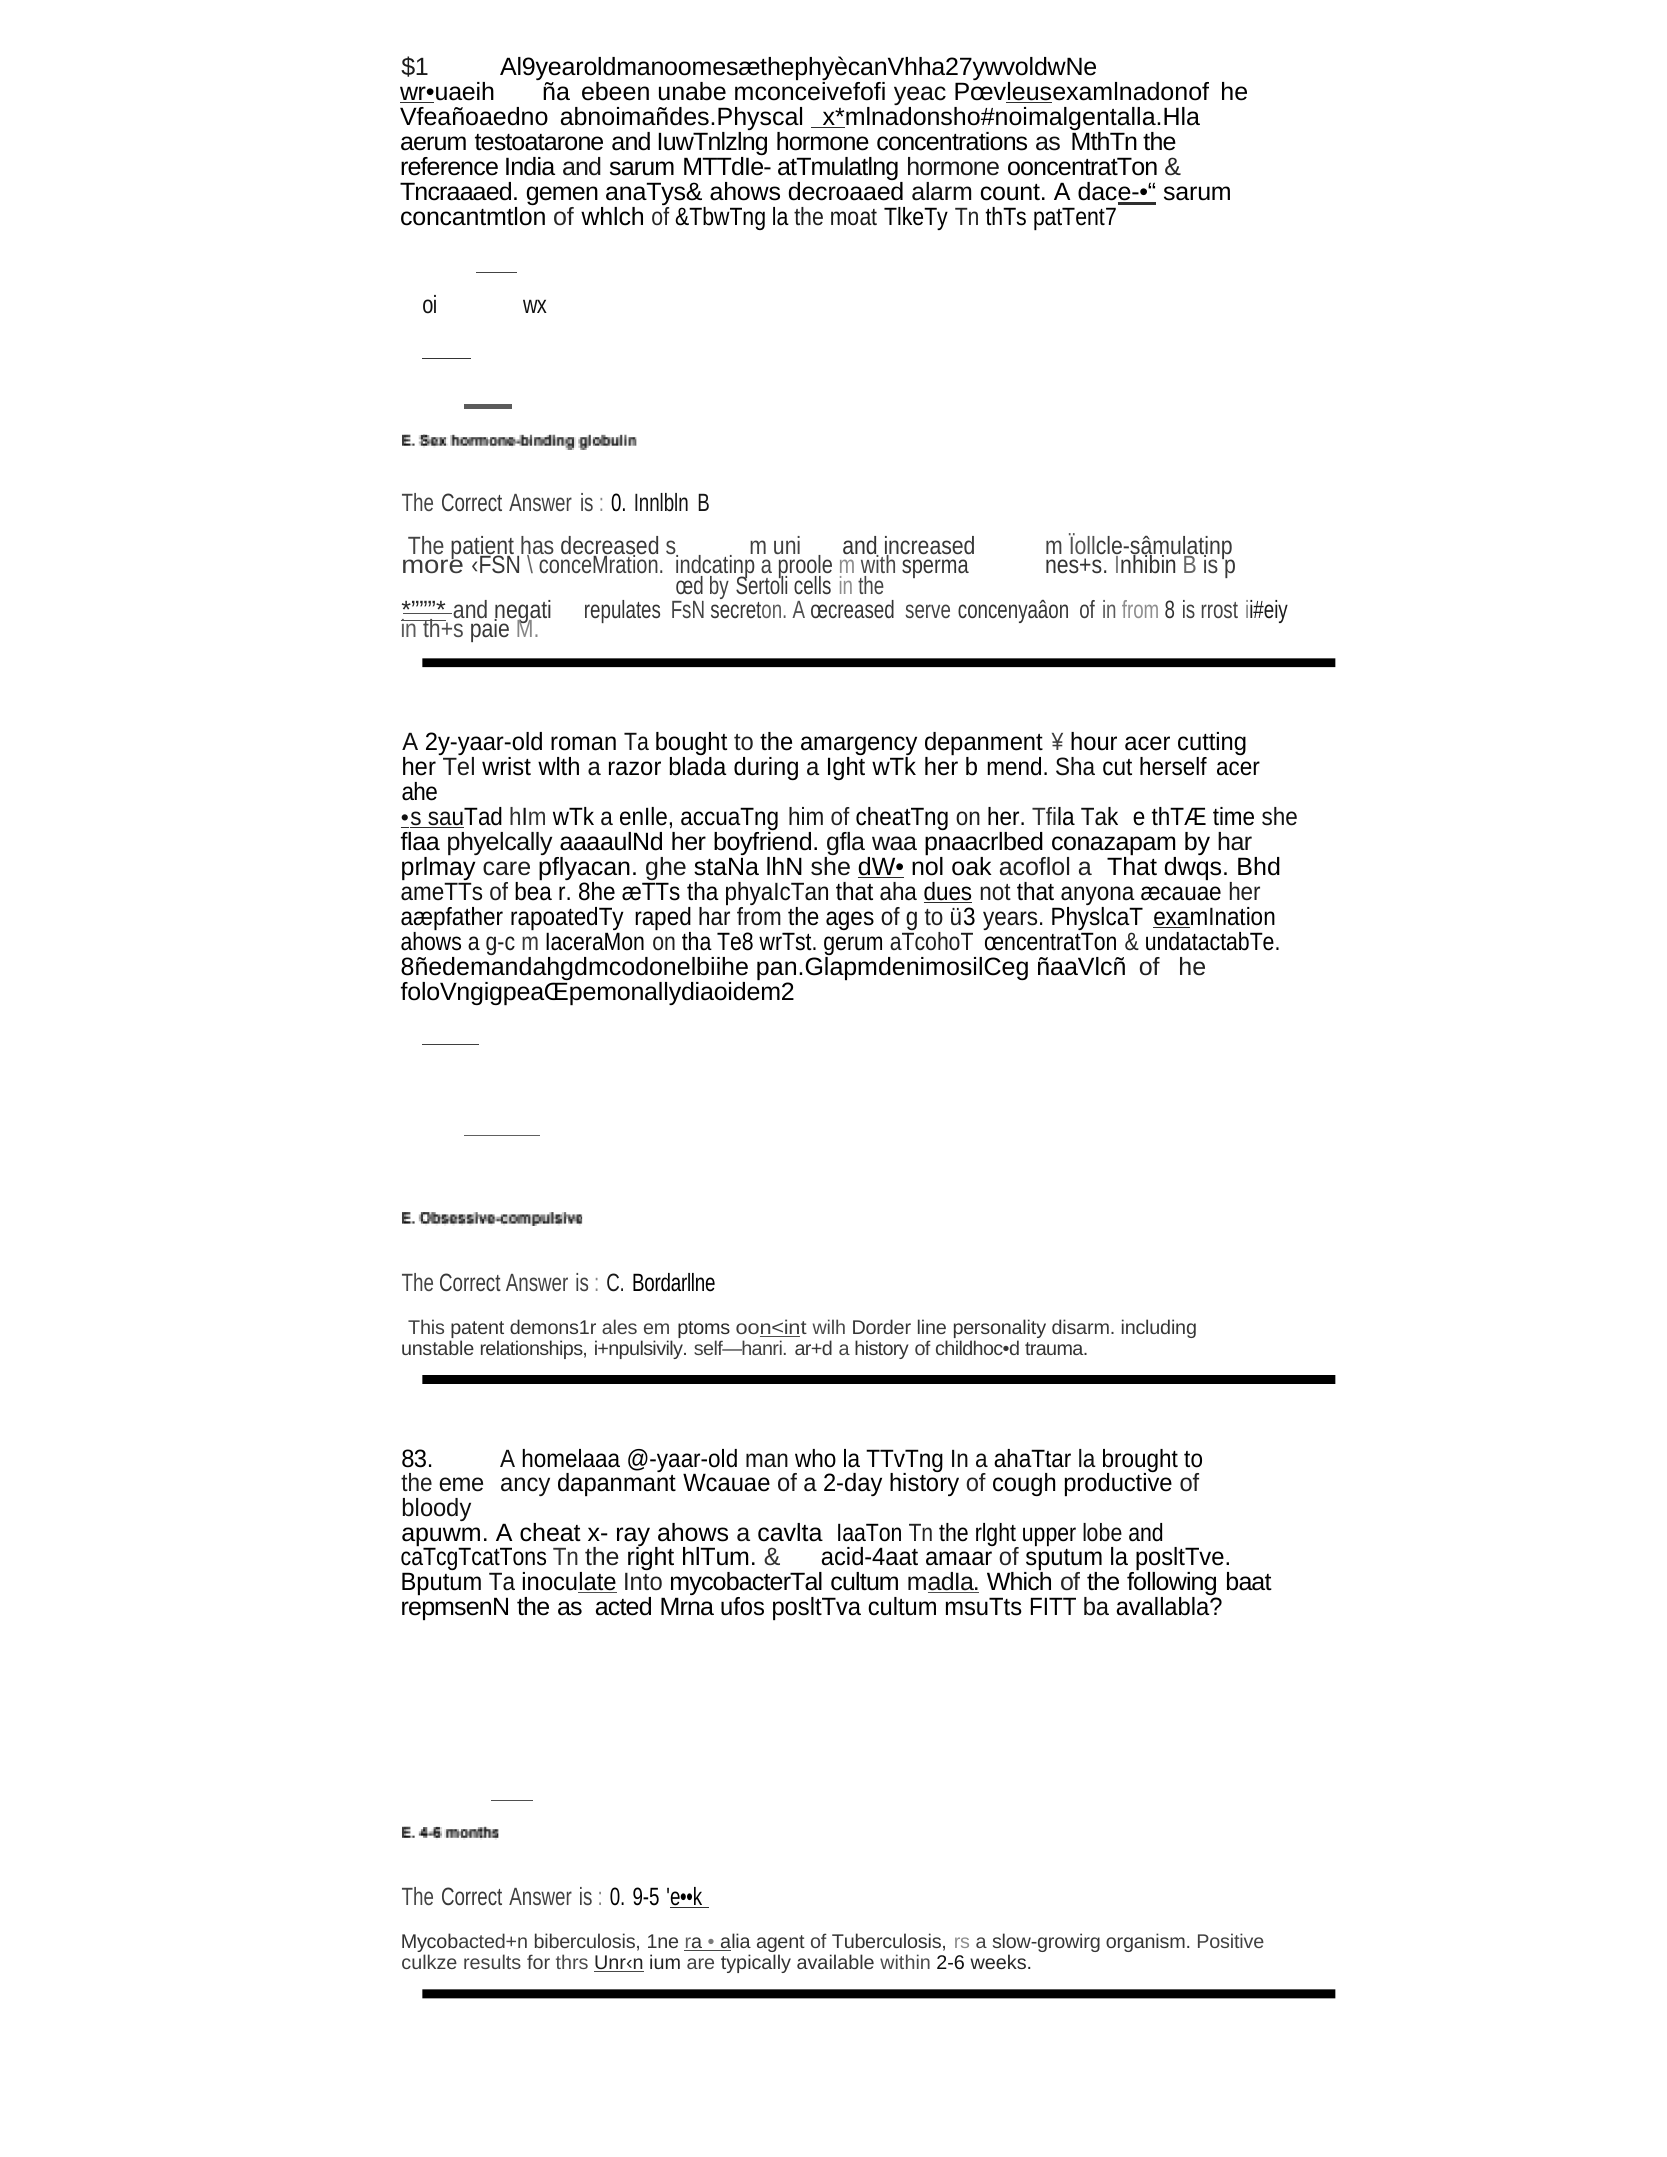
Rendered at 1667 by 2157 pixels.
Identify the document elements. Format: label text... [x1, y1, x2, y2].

text The Correct Answer is : C. Bordarllne [401, 1268, 1549, 1296]
picture [402, 434, 637, 450]
text The patient has decreased s m uni and increased m Ïollcle-sâmulatinp more ‹FSN \ conceMration. indcatinp a proole m with sperma nes+s. Inhibin B is p œd by Sertoli cells in the [401, 538, 1254, 599]
text The Correct Answer is : 0. Innlbln B [401, 488, 1549, 517]
text Mycobacted+n biberculosis, 1ne ra • alia agent of Tuberculosis, rs a slow-growirg organism. Positive culkze results for thrs Unr‹n ium are typically available within 2-6 weeks. [401, 1932, 1272, 1973]
text *”””* and negati repulates FsN secreton. A œcreased serve concenyaâon of in from 8 is rrost ii#eiy in th+s paie M. [400, 602, 1294, 642]
list s sauTad hIm wTk a enIle, accuaTng him of cheatTng on her. Tfila Tak e thTÆ time she flaa phyelcally aaaaulNd her boyfriend. gfla waa pnaacrlbed conazapam by har prlmay care pflyacan. ghe staNa lhN she dW• nol oak acoflol a That dwqs. Bhd ameTTs of bea r. 8he æTTs tha phyaIcTan that aha dues not that anyona æcauae her aæpfather rapoatedTy raped har from the ages of g to ü3 years. PhyslcaT examInation ahows a g-c m IaceraMon on tha Te8 wrTst. gerum aTcohoT œncentratTon & undatactabTe. 8ñedemandahgdmcodonelbiihe pan.GlapmdenimosilCeg ñaaVlcñ of he foloVngigpeaŒpemonallydiaoidem2 [400, 805, 1300, 1006]
text oi wx [422, 290, 1549, 319]
text apuwm. A cheat x- ray ahows a cavlta IaaTon Tn the rlght upper lobe and caTcgTcatTons Tn the right hlTum. & acid-4aat amaar of sputum la posltTve. Bputum Ta inoculate Into mycobacterTal cultum madIa. Which of the following baat repmsenN the as acted Mrna ufos posltTva cultum msuTts FITT ba avallabla? [400, 1522, 1306, 1621]
text A 2y-yaar-old roman Ta bought to the amargency depanment ¥ hour acer cutting her Tel wrist wlth a razor blada during a Ight wTk her b mend. Sha cut herself acer ahe [401, 731, 1286, 805]
picture [402, 1826, 499, 1840]
text The Correct Answer is : 0. 9-5 'e••k [401, 1882, 1549, 1911]
picture [402, 1212, 583, 1226]
text 83. A homelaaa @-yaar-old man who la TTvTng In a ahaTtar la brought to the eme ancy dapanmant Wcauae of a 2-day history of cough productive of bloody [401, 1447, 1237, 1522]
text $1 Al9yearoldmanoomesæthephyècanVhha27ywvoldwNe wr•uaeih ña ebeen unabe mconceivefofi yeac Pœvleusexamlnadonof he Vfeañoaedno abnoimañdes.Physcal x*mlnadonsho#noimalgentalla.Hla aerum testoatarone and IuwTnlzlng hormone concentrations as MthTn the reference India and sarum MTTdIe- atTmulatlng hormone ooncentratTon & Tncraaaed. gemen anaTys& ahows decroaaed alarm count. A dace-•“ sarum concantmtlon of whlch of &TbwTng la the moat TlkeTy Tn thTs patTent7 [400, 55, 1272, 231]
text This patent demons1r ales em ptoms oon<int wilh Dorder line personality disarm. including unstable relationships, i+npulsivily. self—hanri. ar+d a history of childhoc•d trauma. [401, 1318, 1272, 1359]
